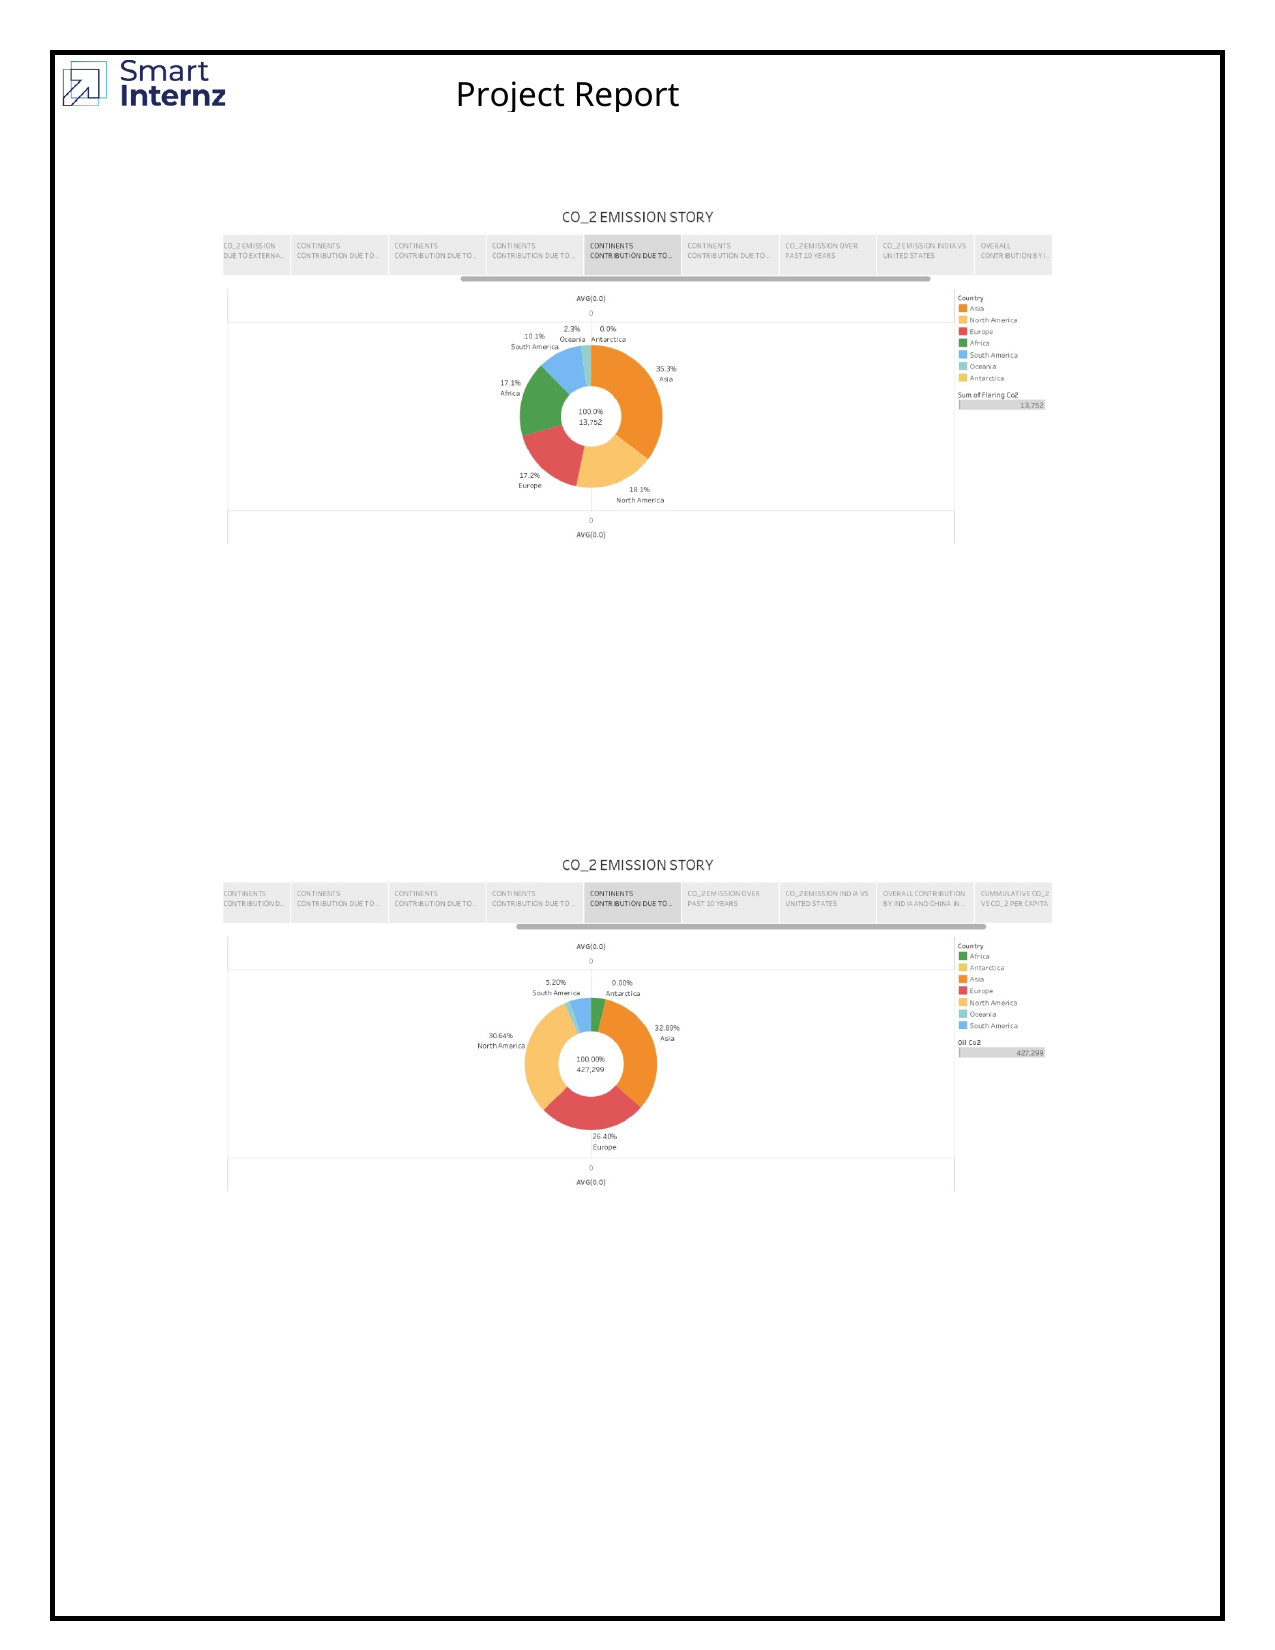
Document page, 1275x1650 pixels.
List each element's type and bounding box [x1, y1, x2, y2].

picture [62, 60, 226, 106]
picture [179, 162, 1096, 1458]
